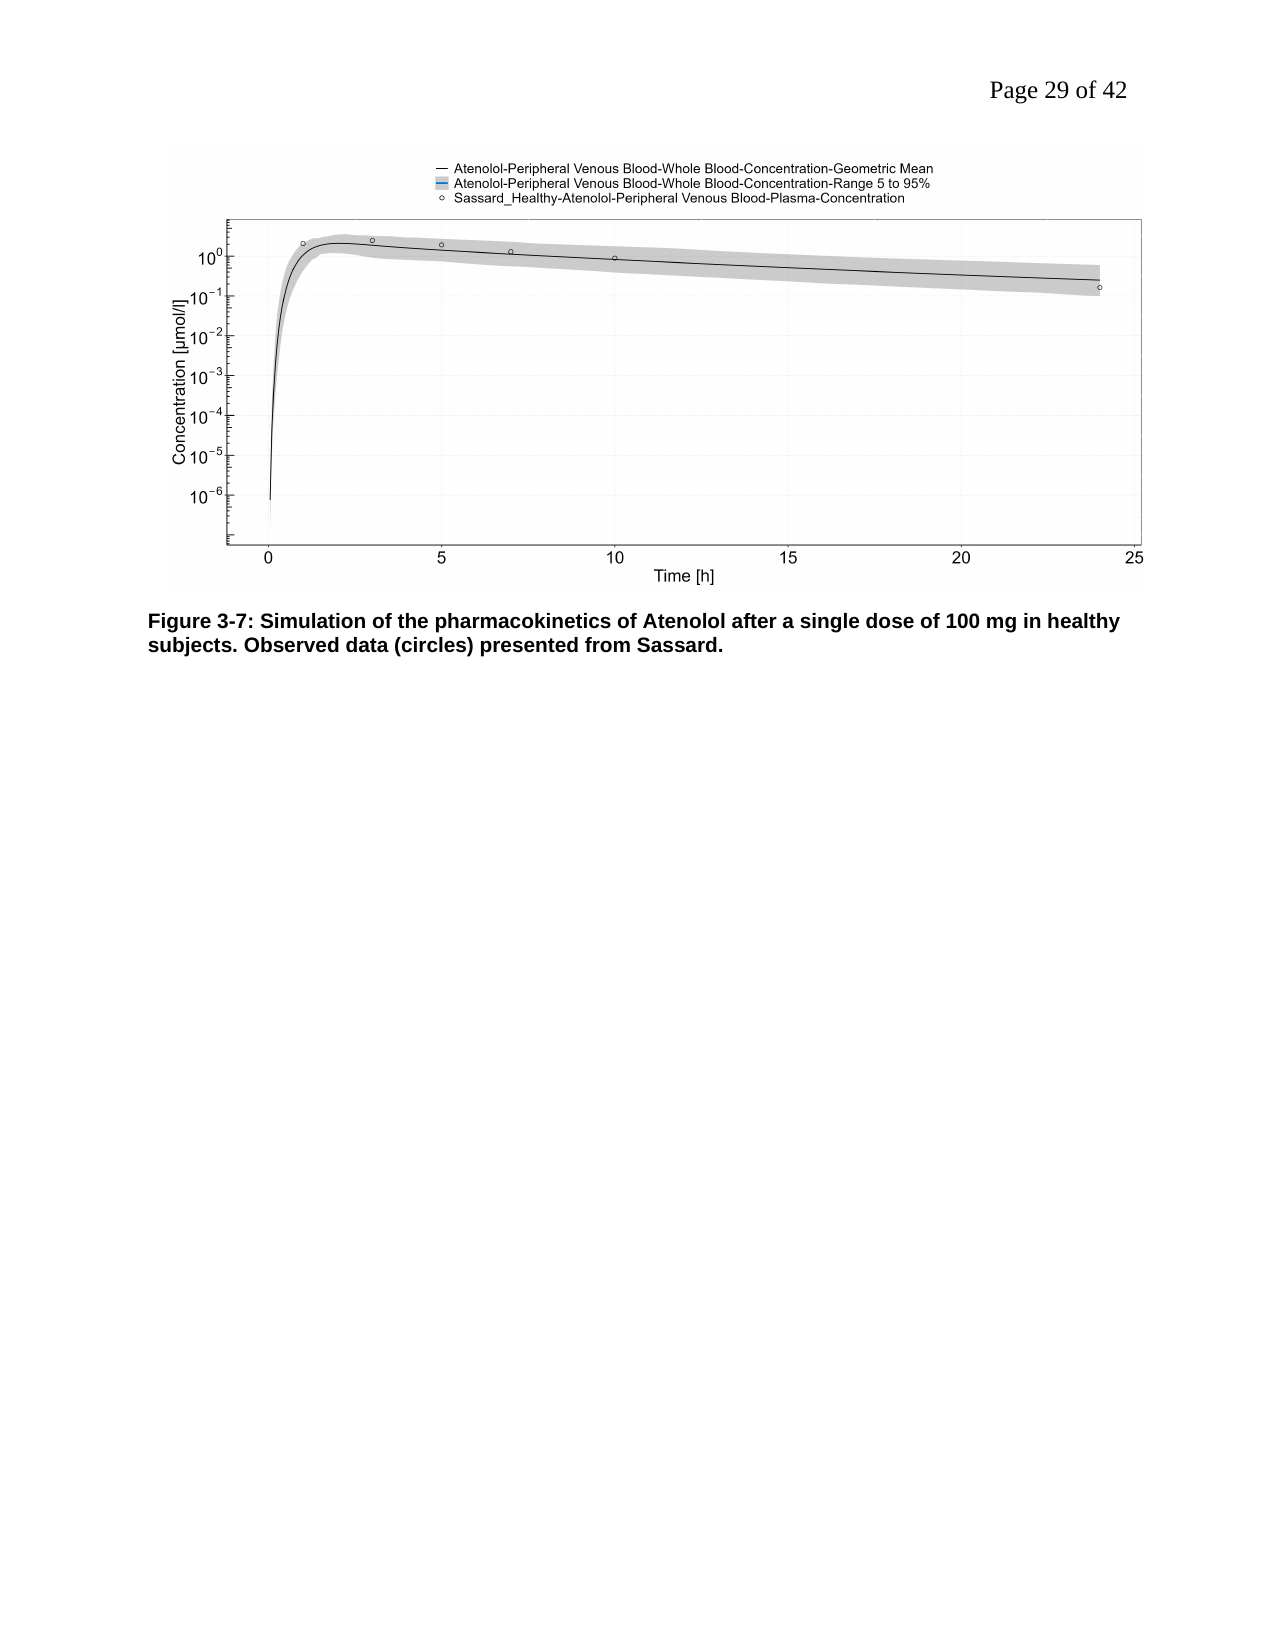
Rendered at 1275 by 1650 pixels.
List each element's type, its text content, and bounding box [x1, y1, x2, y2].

text Figure 3-7: Simulation of the pharmacokinetics of Atenolol after a single dose of 100 mg in healthy subjects. Observed data (circles) presented from Sassard. [148, 609, 1127, 657]
picture [166, 147, 1146, 588]
